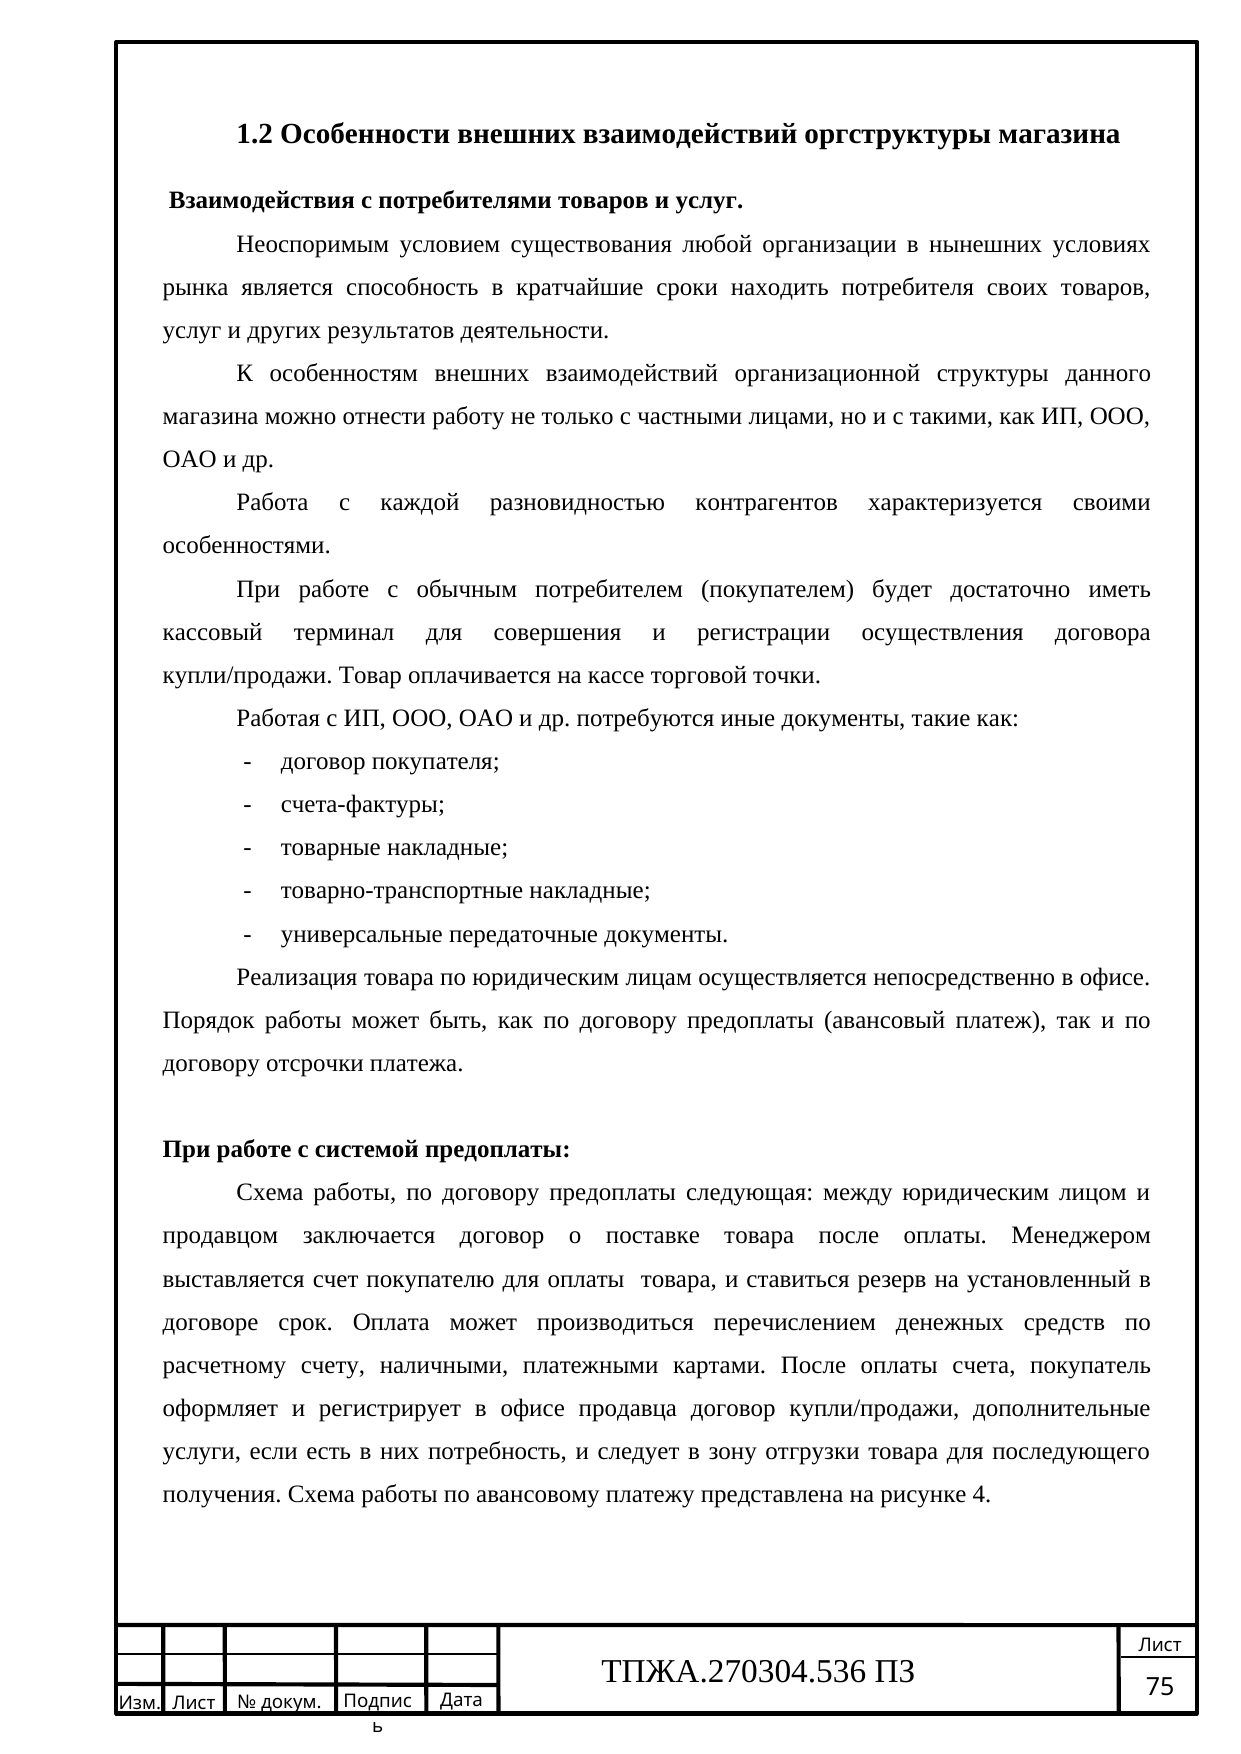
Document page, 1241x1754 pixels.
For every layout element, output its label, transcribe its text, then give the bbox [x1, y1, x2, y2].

list товарные накладные; [243, 832, 1152, 861]
list товарно-транспортные накладные; [243, 876, 1152, 904]
text К особенностям внешних взаимодействий организационной структуры данного магазина можно отнести работу не только с частными лицами, но и с такими, как ИП, ООО, ОАО и др. [162, 358, 1152, 473]
list счета-фактуры; [243, 789, 1152, 818]
text Взаимодействия с потребителями товаров и услуг. [162, 186, 1152, 214]
subtitle 1.2 Особенности внешних взаимодействий оргструктуры магазина [162, 117, 1152, 150]
text Реализация товара по юридическим лицам осуществляется непосредственно в офисе. Порядок работы может быть, как по договору предоплаты (авансовый платеж), так и по договору отсрочки платежа. [162, 962, 1152, 1077]
text Неоспоримым условием существования любой организации в нынешних условиях рынка является способность в кратчайшие сроки находить потребителя своих товаров, услуг и других результатов деятельности. [162, 229, 1152, 344]
text Схема работы, по договору предоплаты следующая: между юридическим лицом и продавцом заключается договор о поставке товара после оплаты. Менеджером выставляется счет покупателю для оплаты товара, и ставиться резерв на установленный в договоре срок. Оплата может производиться перечислением денежных средств по расчетному счету, наличными, платежными картами. После оплаты счета, покупатель оформляет и регистрирует в офисе продавца договор купли/продажи, дополнительные услуги, если есть в них потребность, и следует в зону отгрузки товара для последующего получения. Схема работы по авансовому платежу представлена на рисунке 4. [162, 1177, 1152, 1508]
text При работе с обычным потребителем (покупателем) будет достаточно иметь кассовый терминал для совершения и регистрации осуществления договора купли/продажи. Товар оплачивается на кассе торговой точки. [162, 574, 1152, 689]
list универсальные передаточные документы. [243, 919, 1152, 947]
text Работа с каждой разновидностью контрагентов характеризуется своими особенностями. [162, 487, 1152, 559]
list договор покупателя; [243, 746, 1152, 775]
text При работе с системой предоплаты: [162, 1134, 1152, 1163]
text Работая с ИП, ООО, ОАО и др. потребуются иные документы, такие как: [162, 703, 1152, 732]
